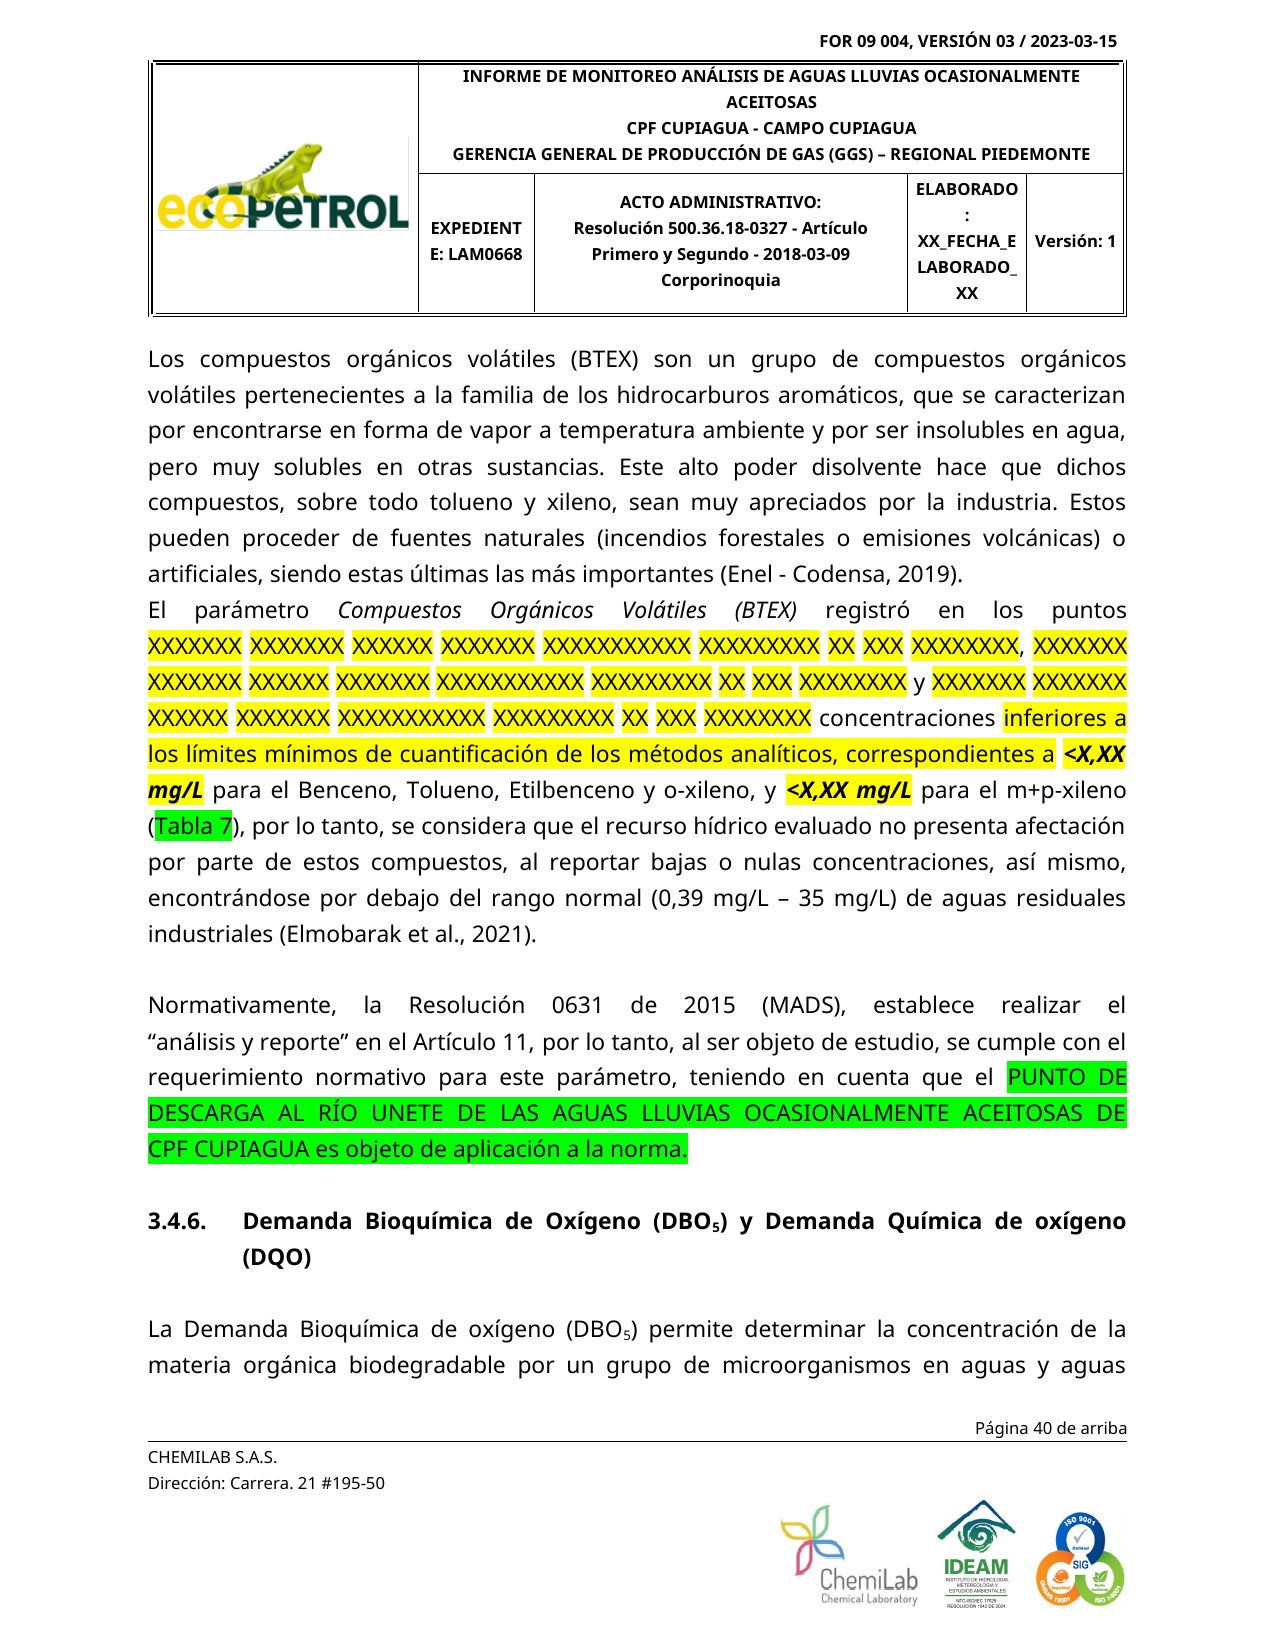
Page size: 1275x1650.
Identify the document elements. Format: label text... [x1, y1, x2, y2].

picture [1032, 1507, 1128, 1610]
picture [157, 137, 411, 233]
subtitle Demanda Bioquímica de Oxígeno (DBO5) y Demanda Química de oxígeno (DQO) [148, 1205, 1127, 1272]
text El parámetro Compuestos Orgánicos Volátiles (BTEX) registró en los puntos XXXXXXX XXXXXXX XXXXXX XXXXXXX XXXXXXXXXXX XXXXXXXXX XX XXX XXXXXXXX, XXXXXXX XXXXXXX XXXXXX XXXXXXX XXXXXXXXXXX XXXXXXXXX XX XXX XXXXXXXX y XXXXXXX XXXXXXX XXXXXX XXXXXXX XXXXXXXXXXX XXXXXXXXX XX XXX XXXXXXXX concentraciones inferiores a los límites mínimos de cuantificación de los métodos analíticos, correspondientes a <X,XX mg/L para el Benceno, Tolueno, Etilbenceno y o-xileno, y <X,XX mg/L para el m+p-xileno (Tabla 7), por lo tanto, se considera que el recurso hídrico evaluado no presenta afectación por parte de estos compuestos, al reportar bajas o nulas concentraciones, así mismo, encontrándose por debajo del rango normal (0,39 mg/L – 35 mg/L) de aguas residuales industriales (Elmobarak et al., 2021). [148, 594, 1127, 949]
text Normativamente, la Resolución 0631 de 2015 (MADS), establece realizar el “análisis y reporte” en el Artículo 11, por lo tanto, al ser objeto de estudio, se cumple con el requerimiento normativo para este parámetro, teniendo en cuenta que el PUNTO DE DESCARGA AL RÍO UNETE DE LAS AGUAS LLUVIAS OCASIONALMENTE ACEITOSAS DE CPF CUPIAGUA es objeto de aplicación a la norma. [148, 1128, 1127, 1164]
text Normativamente, la Resolución 0631 de 2015 (MADS), establece realizar el “análisis y reporte” en el Artículo 11, por lo tanto, al ser objeto de estudio, se cumple con el requerimiento normativo para este parámetro, teniendo en cuenta que el PUNTO DE DESCARGA AL RÍO UNETE DE LAS AGUAS LLUVIAS OCASIONALMENTE ACEITOSAS DE CPF CUPIAGUA es objeto de aplicación a la norma. [148, 989, 1127, 1097]
picture [775, 1497, 1024, 1620]
text Los compuestos orgánicos volátiles (BTEX) son un grupo de compuestos orgánicos volátiles pertenecientes a la familia de los hidrocarburos aromáticos, que se caracterizan por encontrarse en forma de vapor a temperatura ambiente y por ser insolubles en agua, pero muy solubles en otras sustancias. Este alto poder disolvente hace que dichos compuestos, sobre todo tolueno y xileno, sean muy apreciados por la industria. Estos pueden proceder de fuentes naturales (incendios forestales o emisiones volcánicas) o artificiales, siendo estas últimas las más importantes . [148, 343, 1127, 589]
